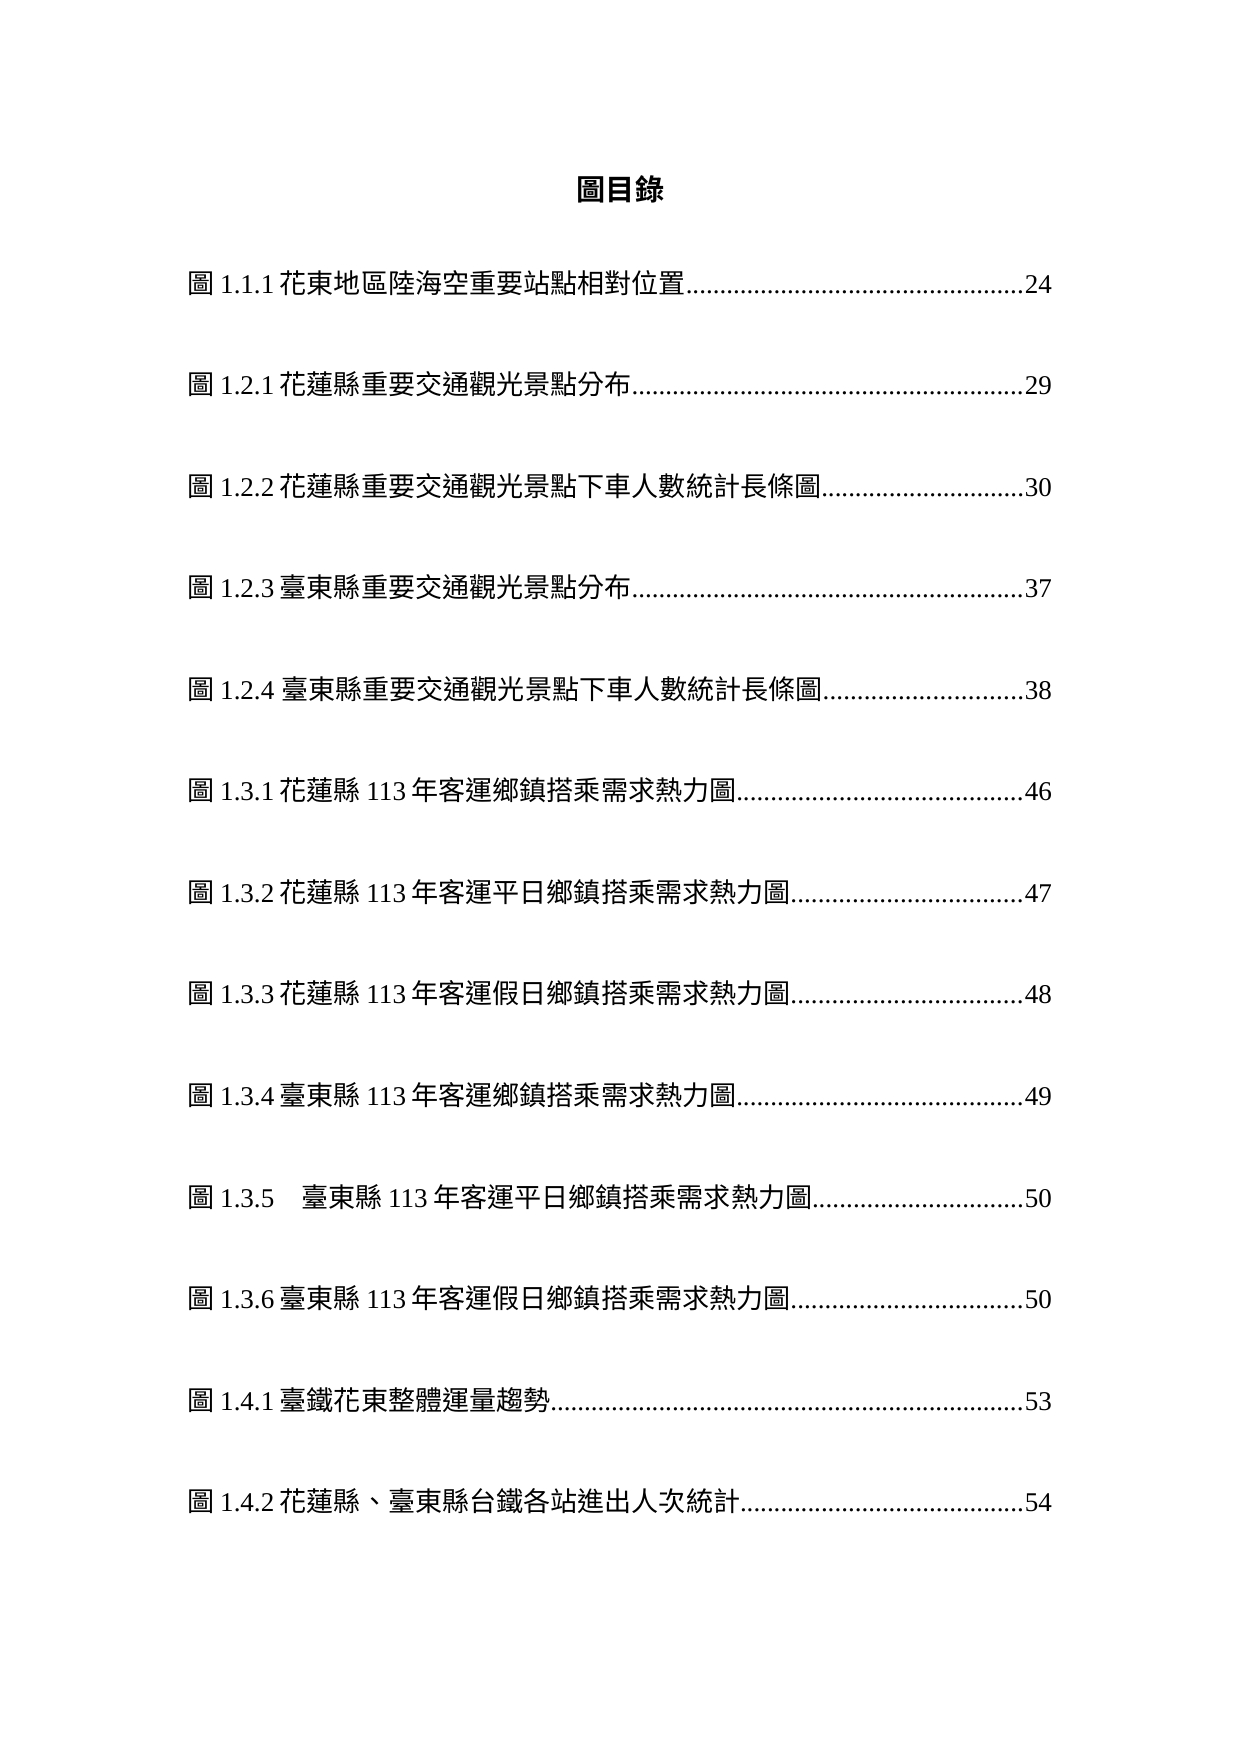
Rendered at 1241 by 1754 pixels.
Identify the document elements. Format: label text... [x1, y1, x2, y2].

text 圖1.2.1花蓮縣重要交通觀光景點分布 29 [187, 345, 1053, 420]
text 圖1.2.2花蓮縣重要交通觀光景點下車人數統計長條圖 30 [187, 447, 1053, 522]
text 圖1.3.6臺東縣113年客運假日鄉鎮搭乘需求熱力圖 50 [187, 1259, 1053, 1334]
text 圖1.1.1花東地區陸海空重要站點相對位置 24 [187, 244, 1053, 319]
text 圖目錄 [187, 150, 1053, 225]
text 圖1.3.2花蓮縣113年客運平日鄉鎮搭乘需求熱力圖 47 [187, 853, 1053, 928]
text 圖1.4.1臺鐵花東整體運量趨勢 53 [187, 1361, 1053, 1436]
text 圖1.2.4 臺東縣重要交通觀光景點下車人數統計長條圖 38 [187, 650, 1053, 725]
text 圖1.2.3臺東縣重要交通觀光景點分布 37 [187, 548, 1053, 623]
text 圖1.3.5 臺東縣113年客運平日鄉鎮搭乘需求熱力圖 50 [187, 1158, 1053, 1233]
text 圖1.3.1花蓮縣113年客運鄉鎮搭乘需求熱力圖 46 [187, 752, 1053, 827]
text 圖1.4.2花蓮縣、臺東縣台鐵各站進出人次統計 54 [187, 1462, 1053, 1537]
text 圖1.3.4臺東縣113年客運鄉鎮搭乘需求熱力圖 49 [187, 1056, 1053, 1131]
text 圖1.3.3花蓮縣113年客運假日鄉鎮搭乘需求熱力圖 48 [187, 955, 1053, 1030]
